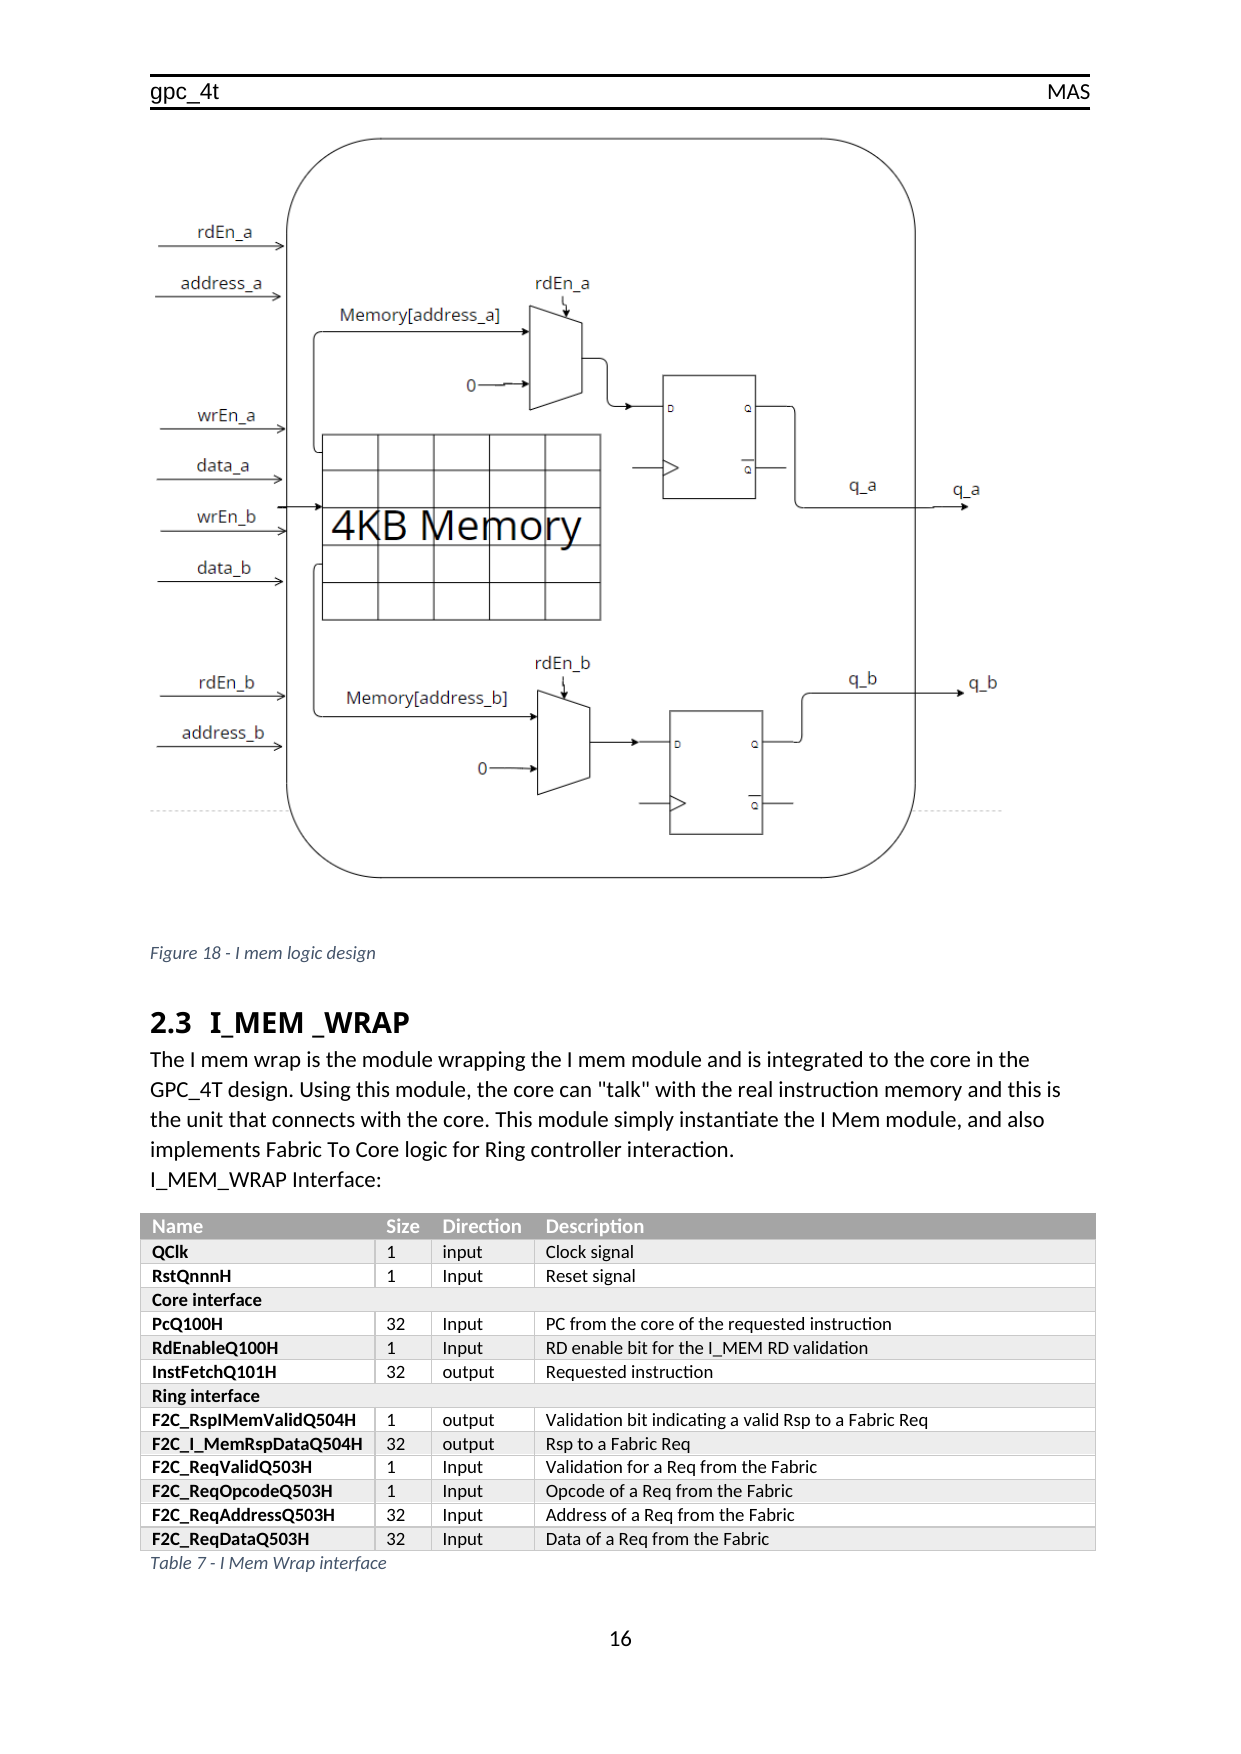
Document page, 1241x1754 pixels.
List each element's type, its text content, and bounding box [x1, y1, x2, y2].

table_cell Input [432, 1336, 534, 1359]
table_cell output [432, 1408, 534, 1431]
table_cell output [432, 1432, 534, 1454]
table_cell Rsp to a Fabric Req [535, 1432, 1095, 1454]
table_cell Data of a Req from the Fabric [535, 1528, 1095, 1550]
table_cell Reset signal [535, 1264, 1095, 1287]
table_cell F2C_ReqValidQ503H [141, 1456, 374, 1478]
table_cell PC from the core of the requested instruction [535, 1312, 1095, 1335]
table_cell 1 [376, 1336, 431, 1359]
table_cell output [432, 1360, 534, 1383]
table_header Name [141, 1214, 374, 1239]
table_cell F2C_ReqOpcodeQ503H [141, 1480, 374, 1502]
table_header Description [535, 1214, 1095, 1239]
table_cell 1 [376, 1408, 431, 1431]
table_cell 32 [376, 1504, 431, 1526]
table_cell Validation for a Req from the Fabric [535, 1456, 1095, 1478]
table_cell Input [432, 1528, 534, 1550]
table_cell 32 [376, 1528, 431, 1550]
table_cell 32 [376, 1432, 431, 1454]
table_cell F2C_ReqDataQ503H [141, 1528, 374, 1550]
table_cell PcQ100H [141, 1312, 374, 1335]
table_cell Ring interface [141, 1384, 1095, 1407]
table_cell Input [432, 1480, 534, 1502]
table_cell QClk [141, 1240, 374, 1263]
picture [150, 110, 1004, 879]
table_cell InstFetchQ101H [141, 1360, 374, 1383]
table_cell 32 [376, 1360, 431, 1383]
text Table 7 - I Mem Wrap interface [150, 1551, 1090, 1574]
table_cell F2C_RspIMemValidQ504H [141, 1408, 374, 1431]
table_cell Input [432, 1264, 534, 1287]
table_cell 1 [376, 1456, 431, 1478]
table_cell RD enable bit for the I_MEM RD validation [535, 1336, 1095, 1359]
table_cell F2C_ReqAddressQ503H [141, 1504, 374, 1526]
table_cell Core interface [141, 1288, 1095, 1311]
table_header Size [376, 1214, 431, 1239]
table_cell F2C_I_MemRspDataQ504H [141, 1432, 374, 1454]
table_cell Input [432, 1504, 534, 1526]
subtitle I_MEM _WRAP [150, 1002, 1090, 1042]
table_cell Opcode of a Req from the Fabric [535, 1480, 1095, 1502]
table_cell Address of a Req from the Fabric [535, 1504, 1095, 1526]
table_cell RdEnableQ100H [141, 1336, 374, 1359]
table_cell RstQnnnH [141, 1264, 374, 1287]
table_cell input [432, 1240, 534, 1263]
table_header Direction [432, 1214, 534, 1239]
table_cell 1 [376, 1480, 431, 1502]
table_cell 1 [376, 1240, 431, 1263]
table_cell 1 [376, 1264, 431, 1287]
text The I mem wrap is the module wrapping the I mem module and is integrated to the core in the GPC_4T design. Using this module, the core can "talk" with the real instruction memory and this is the unit that connects with the core. This module simply instantiate the I Mem module, and also implements Fabric To Core logic for Ring controller interaction. I_MEM_WRAP Interface: [150, 1045, 1090, 1194]
table_cell Input [432, 1456, 534, 1478]
table_cell Requested instruction [535, 1360, 1095, 1383]
table_cell Validation bit indicating a valid Rsp to a Fabric Req [535, 1408, 1095, 1431]
table_cell 32 [376, 1312, 431, 1335]
table_cell Input [432, 1312, 534, 1335]
table_cell Clock signal [535, 1240, 1095, 1263]
